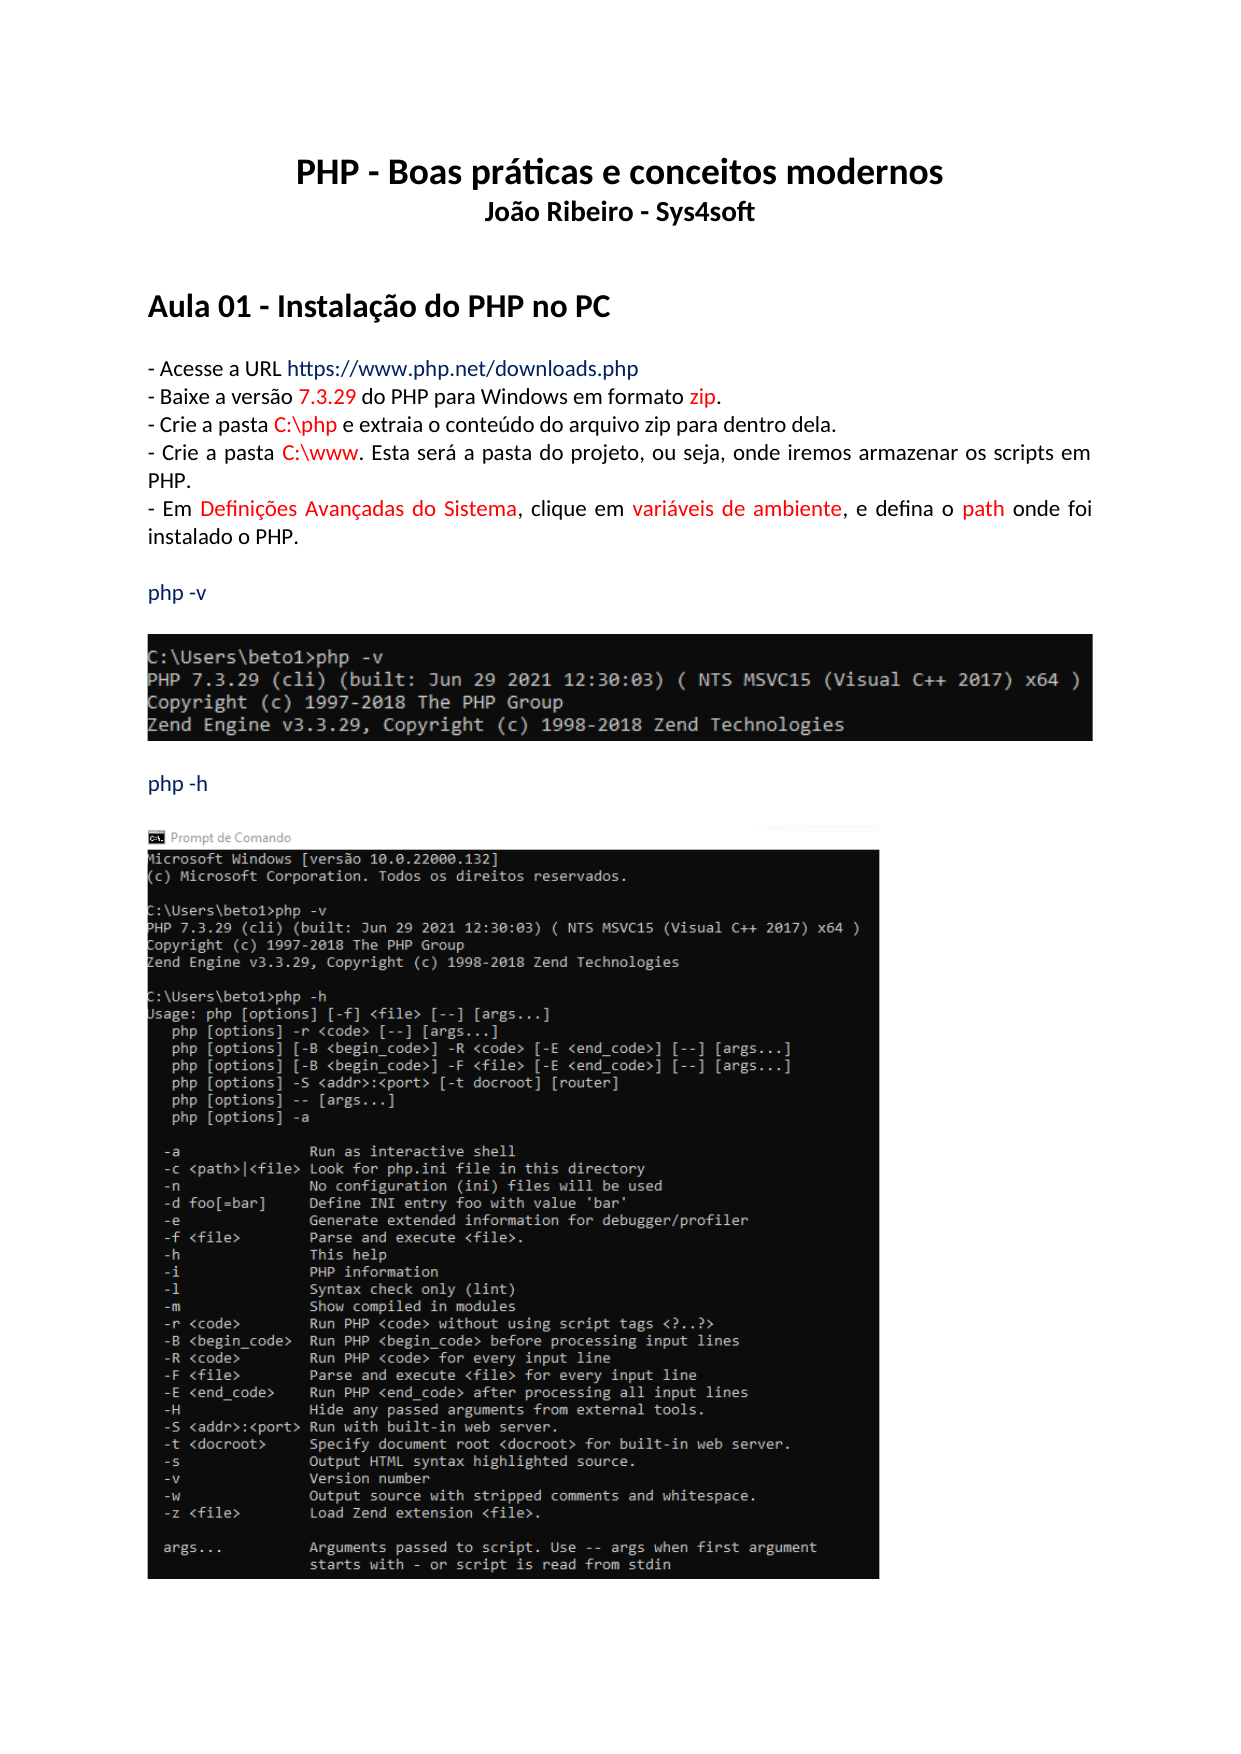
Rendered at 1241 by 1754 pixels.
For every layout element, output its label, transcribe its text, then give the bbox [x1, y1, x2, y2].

text - Crie a pasta C:\www. Esta será a pasta do projeto, ou seja, onde iremos armazenar os scripts em PHP. [148, 438, 1092, 494]
text - Baixe a versão 7.3.29 do PHP para Windows em formato zip. [148, 382, 1092, 410]
text php -h [148, 769, 1092, 797]
text - Crie a pasta C:\php e extraia o conteúdo do arquivo zip para dentro dela. [148, 410, 1092, 438]
picture [147, 634, 1093, 741]
text - Em Definições Avançadas do Sistema, clique em variáveis de ambiente, e defina o path onde foi instalado o PHP. [148, 494, 1092, 550]
picture [147, 825, 880, 1579]
subtitle Aula 01 - Instalação do PHP no PC [148, 285, 1092, 326]
text php -v [148, 578, 1092, 606]
text João Ribeiro - Sys4soft [148, 193, 1092, 229]
text - Acesse a URL https://www.php.net/downloads.php [148, 354, 1092, 382]
text PHP - Boas práticas e conceitos modernos [148, 148, 1092, 193]
